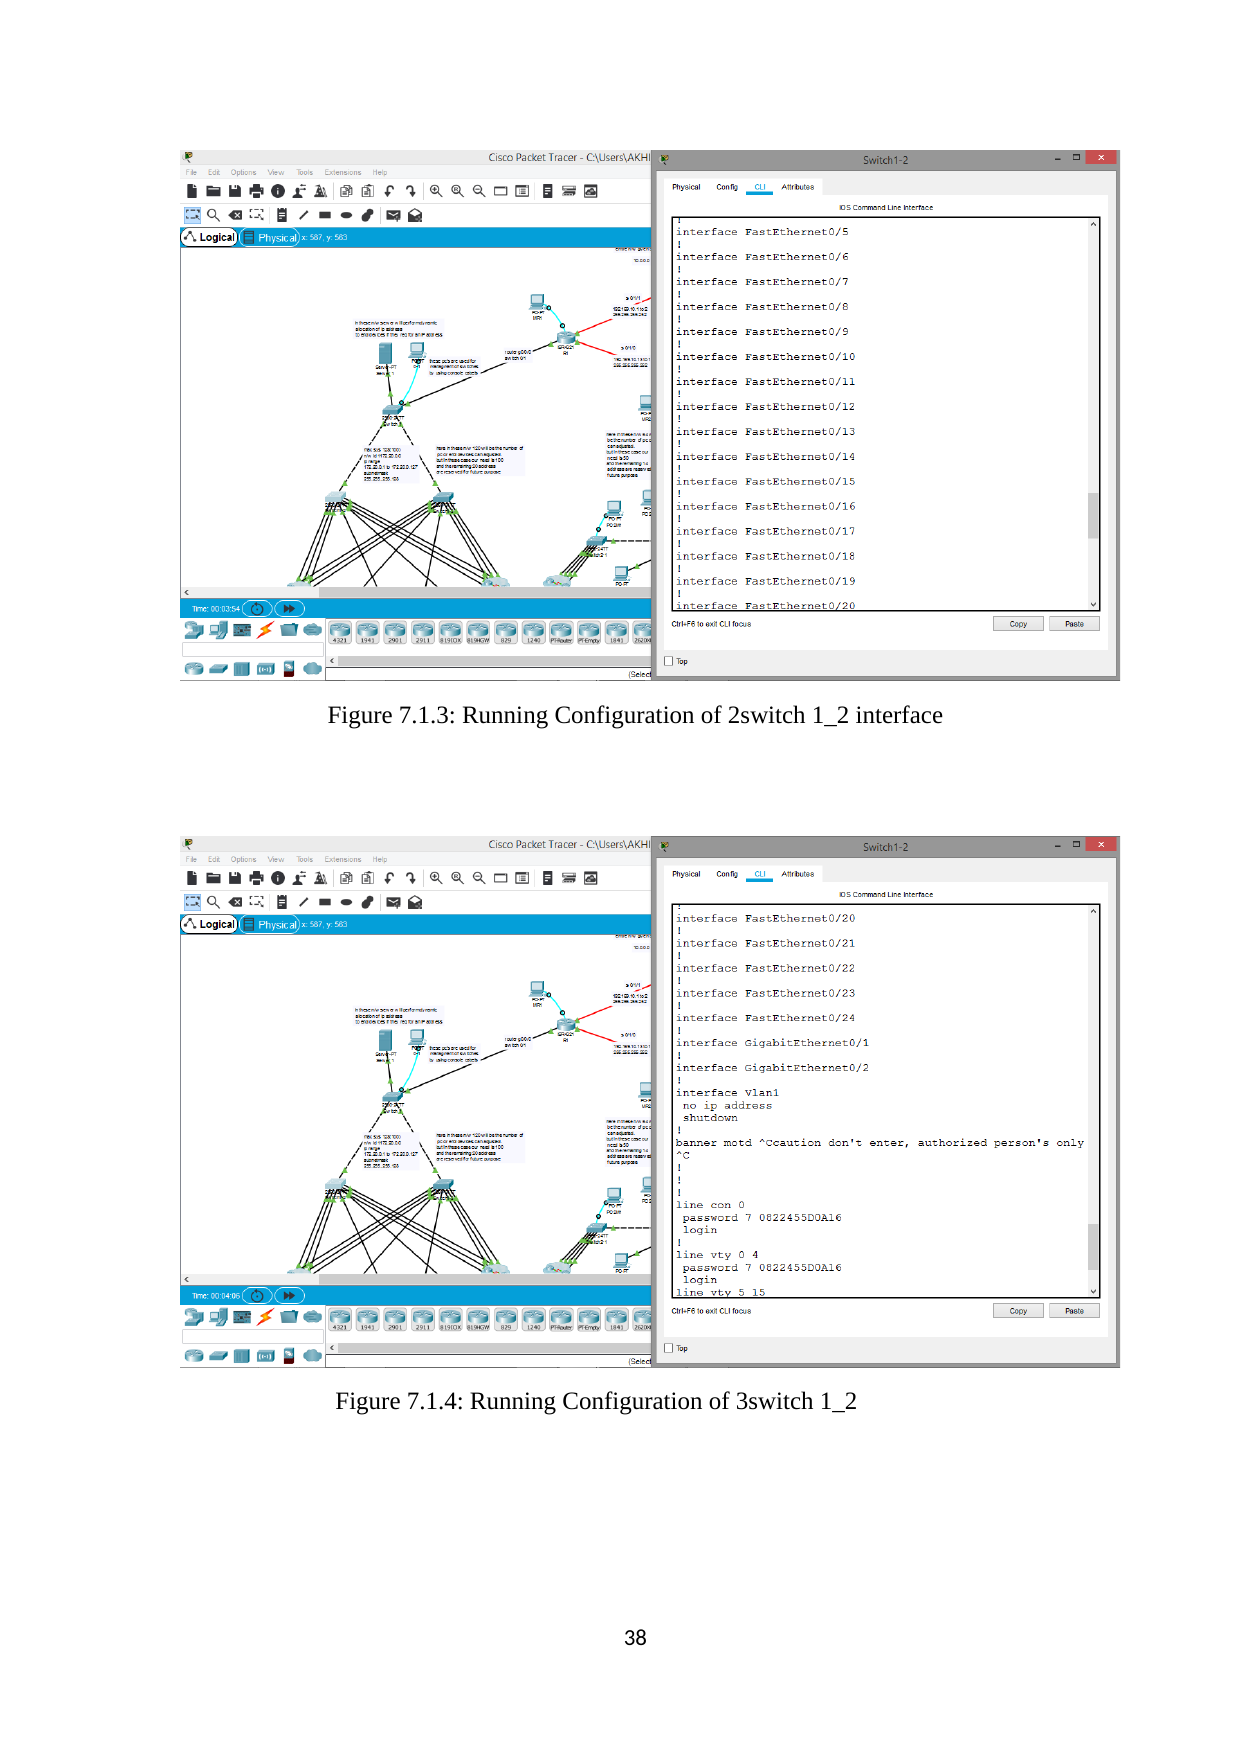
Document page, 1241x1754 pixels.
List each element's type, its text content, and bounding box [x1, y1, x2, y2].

picture [180, 836, 1121, 1368]
text Figure 7.1.3: Running Configuration of 2switch 1_2 interface [180, 700, 1090, 728]
picture [180, 150, 1121, 681]
text Figure 7.1.4: Running Configuration of 3switch 1_2 [180, 1386, 1090, 1415]
